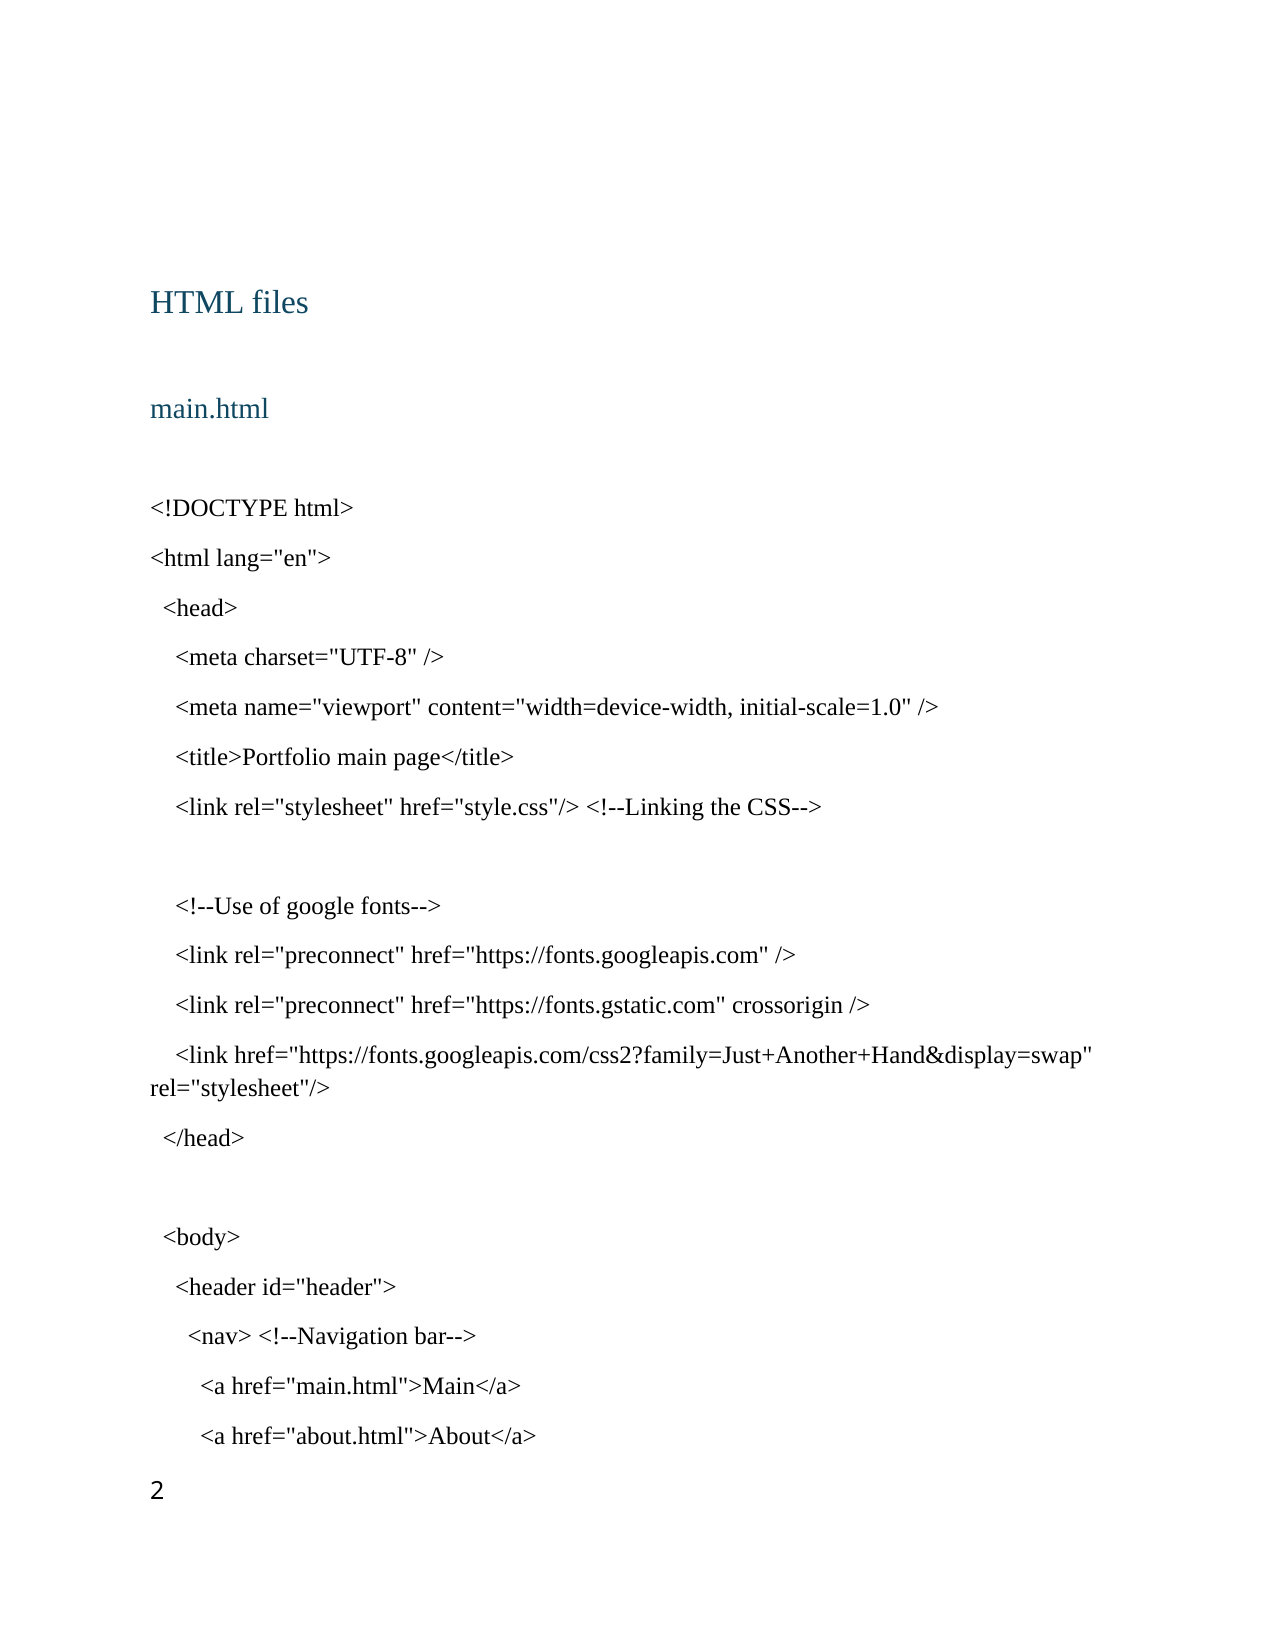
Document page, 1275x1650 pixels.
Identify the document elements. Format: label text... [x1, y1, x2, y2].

text <html lang="en"> [150, 543, 1125, 572]
text <link rel="preconnect" href="https://fonts.gstatic.com" crossorigin /> [150, 990, 1125, 1019]
text <meta charset="UTF-8" /> [150, 642, 1125, 671]
text <header id="header"> [150, 1272, 1125, 1301]
text <!DOCTYPE html> [150, 493, 1125, 522]
text <a href="about.html">About</a> [150, 1421, 1125, 1449]
text <link href="https://fonts.googleapis.com/css2?family=Just+Another+Hand&display=swap" rel="stylesheet"/> [150, 1040, 1125, 1102]
text </head> [150, 1123, 1125, 1151]
subtitle main.html [150, 391, 1125, 424]
subtitle HTML files [150, 282, 1125, 321]
text <head> [150, 593, 1125, 622]
text <title>Portfolio main page</title> [150, 742, 1125, 771]
text <a href="main.html">Main</a> [150, 1371, 1125, 1400]
text <nav> <!--Navigation bar--> [150, 1321, 1125, 1350]
text <body> [150, 1222, 1125, 1251]
text <link rel="preconnect" href="https://fonts.googleapis.com" /> [150, 941, 1125, 969]
text <meta name="viewport" content="width=device-width, initial-scale=1.0" /> [150, 692, 1125, 721]
text <link rel="stylesheet" href="style.css"/> <!--Linking the CSS--> [150, 792, 1125, 820]
text <!--Use of google fonts--> [150, 891, 1125, 920]
